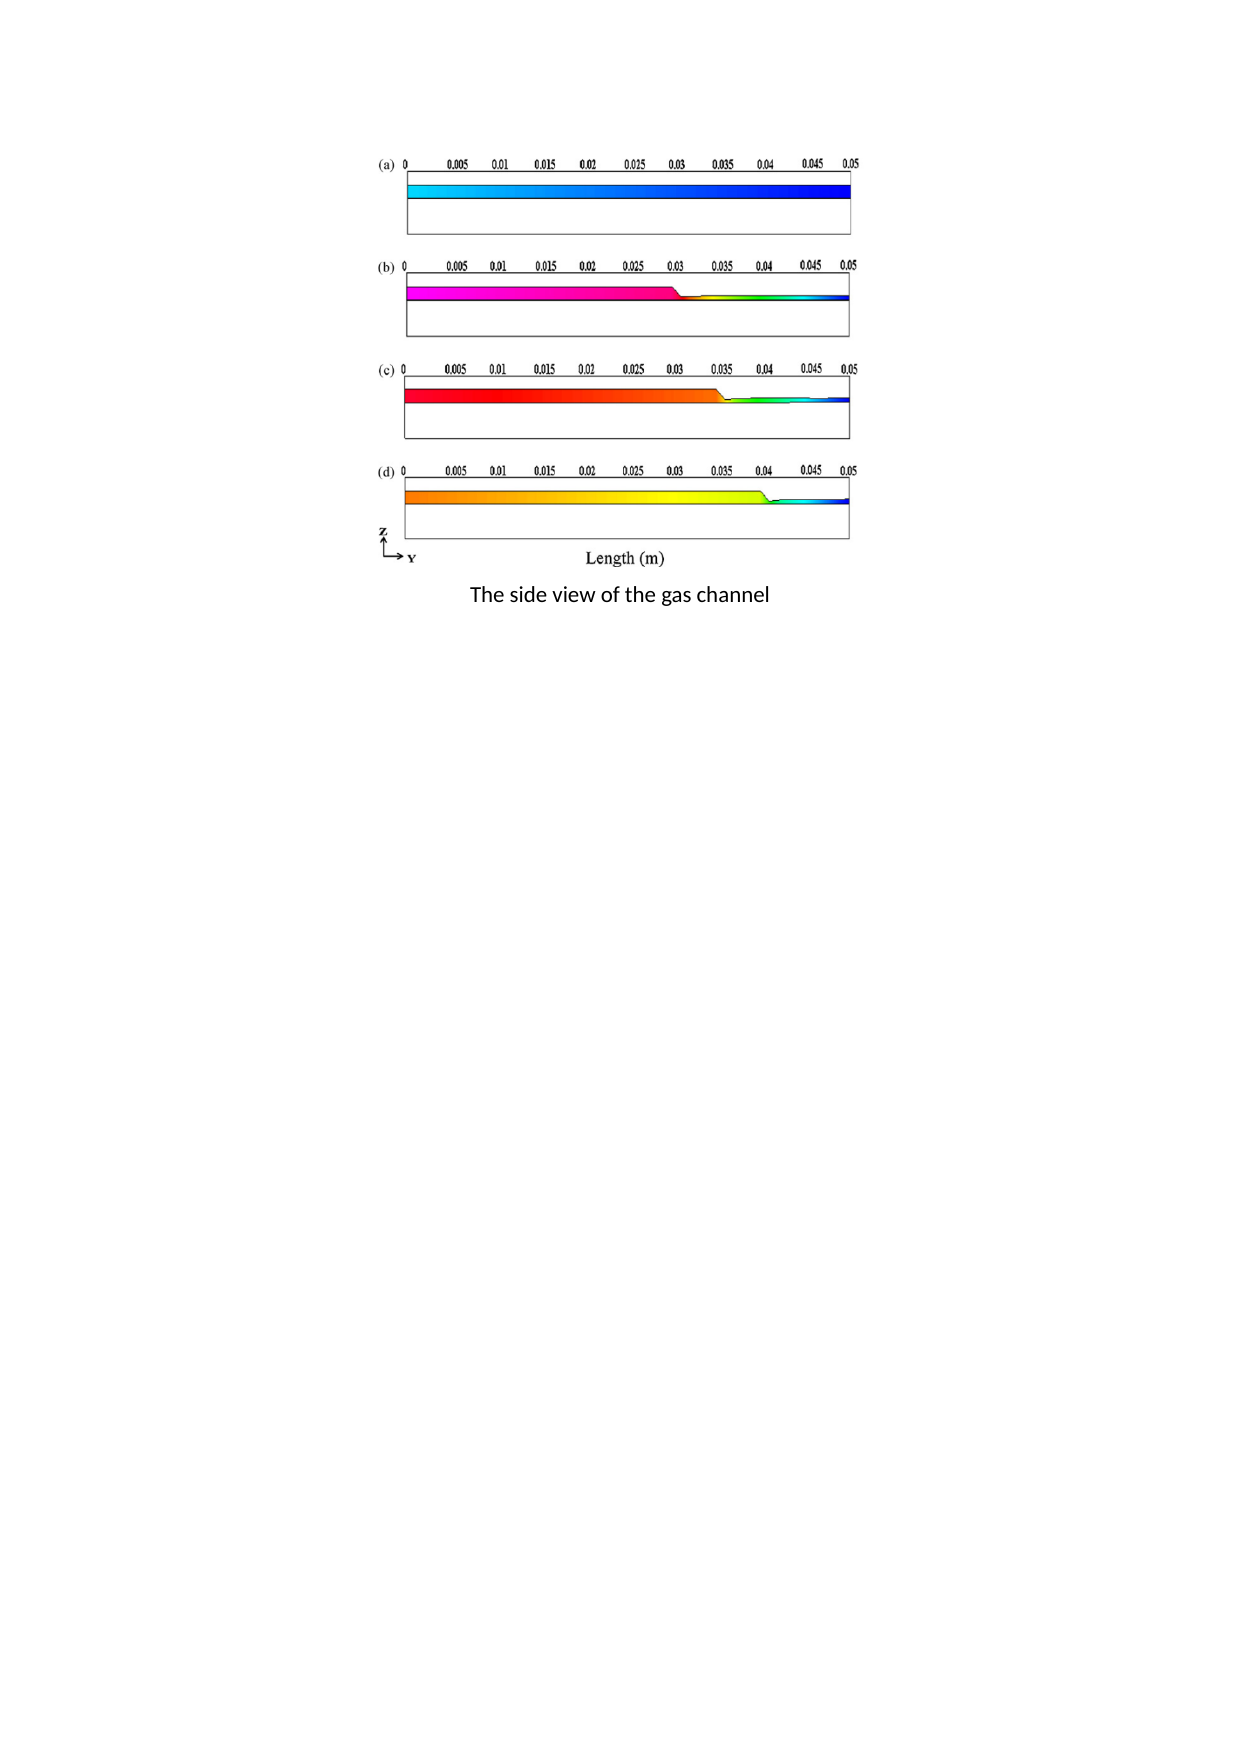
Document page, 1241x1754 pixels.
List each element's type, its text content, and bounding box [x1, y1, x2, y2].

picture [367, 150, 873, 578]
text The side view of the gas channel [150, 580, 1090, 608]
